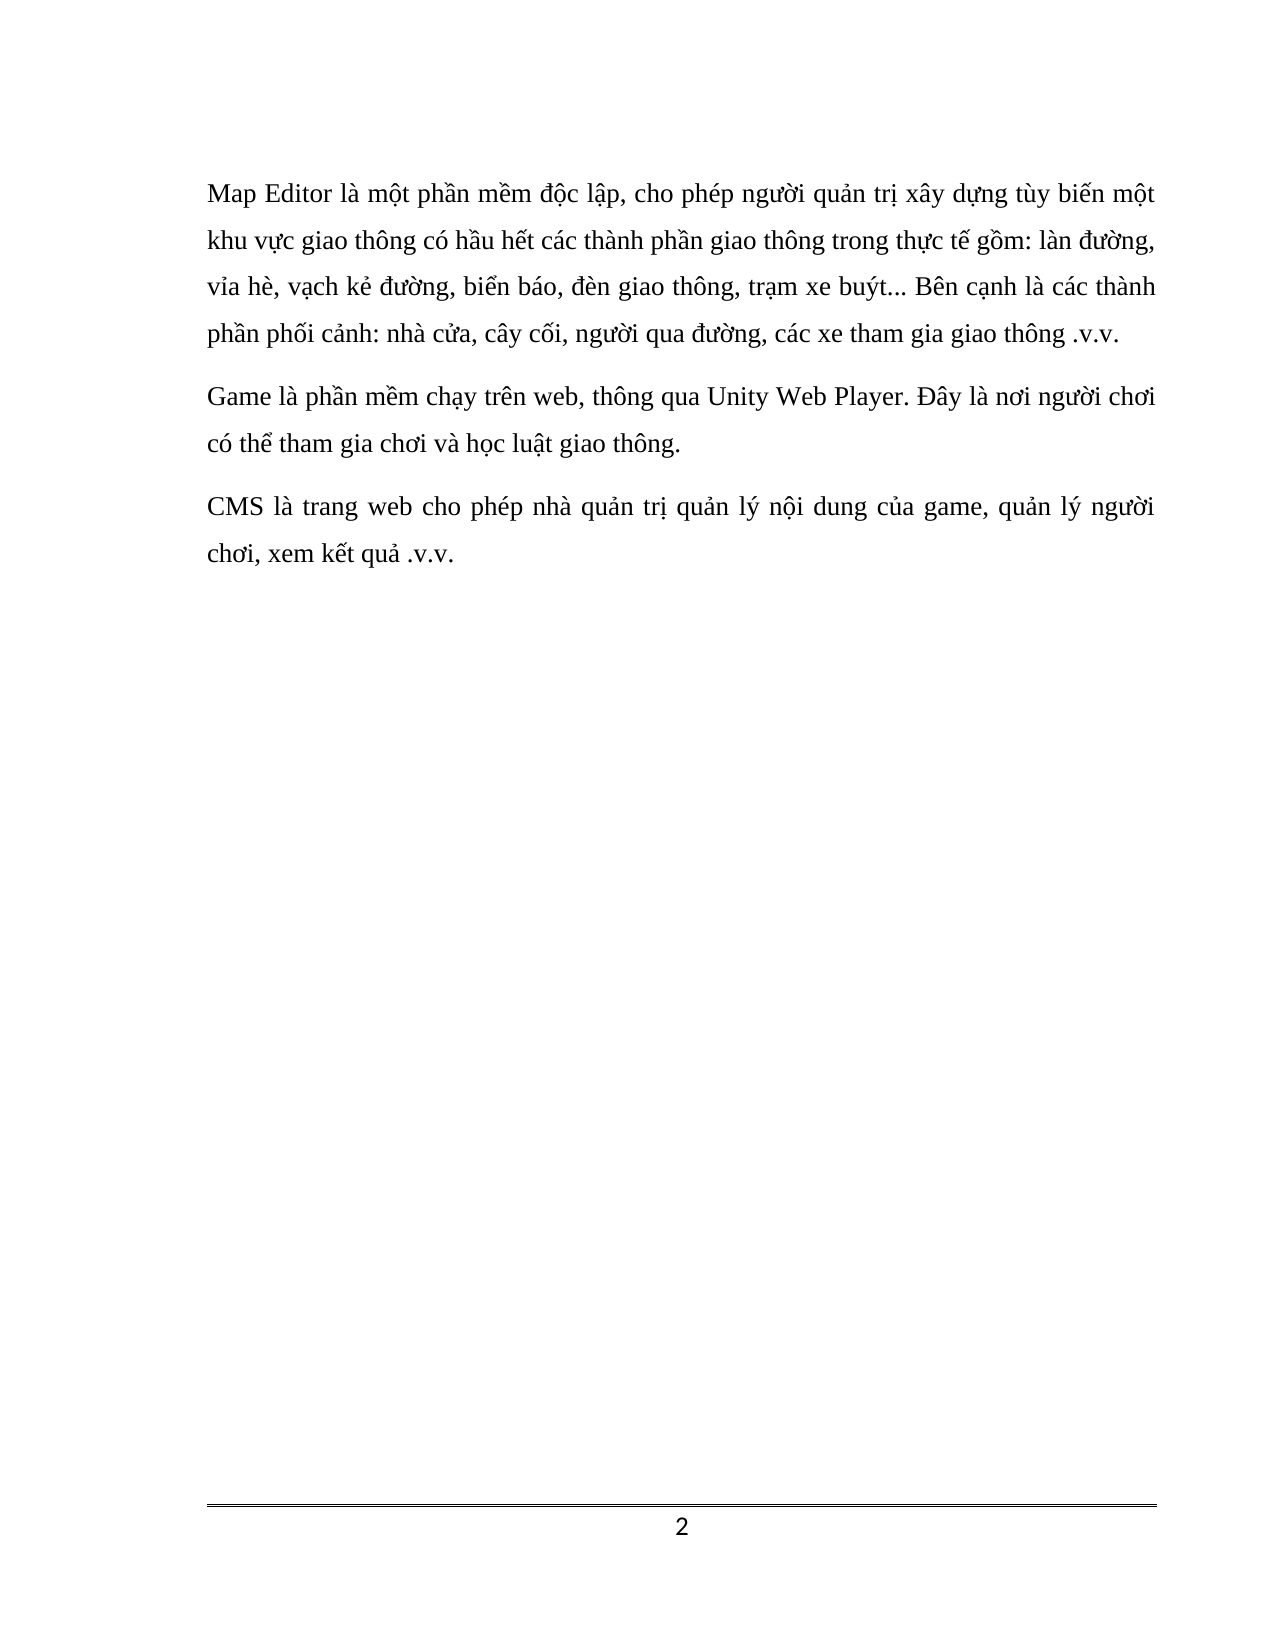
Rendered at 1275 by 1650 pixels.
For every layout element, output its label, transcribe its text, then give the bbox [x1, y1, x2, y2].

text Game là phần mềm chạy trên web, thông qua Unity Web Player. Đây là nơi người chơi có thể tham gia chơi và học luật giao thông. [207, 381, 1157, 458]
text Map Editor là một phần mềm độc lập, cho phép người quản trị xây dựng tùy biến một khu vực giao thông có hầu hết các thành phần giao thông trong thực tế gồm: làn đường, vỉa hè, vạch kẻ đường, biển báo, đèn giao thông, trạm xe buýt... Bên cạnh là các thành phần phối cảnh: nhà cửa, cây cối, người qua đường, các xe tham gia giao thông .v.v. [207, 177, 1157, 348]
text CMS là trang web cho phép nhà quản trị quản lý nội dung của game, quản lý người chơi, xem kết quả .v.v. [207, 491, 1157, 568]
